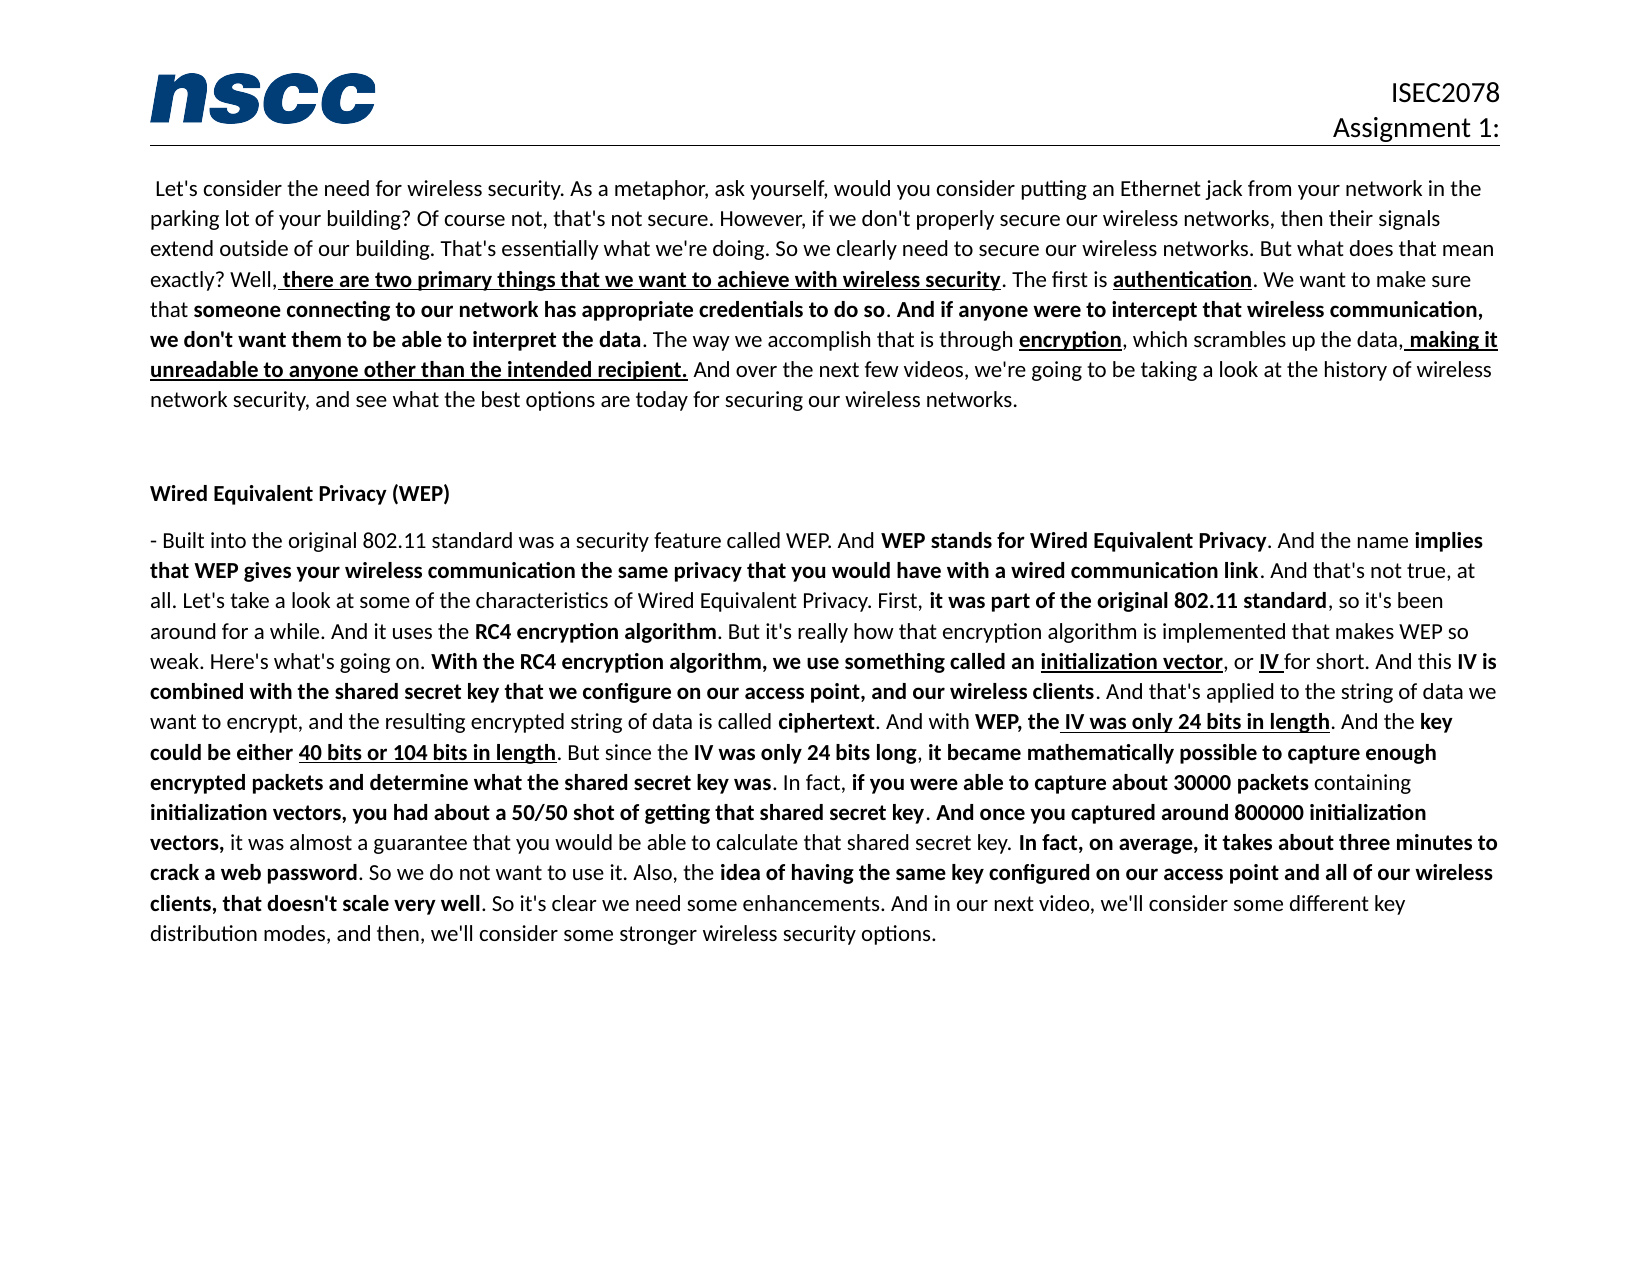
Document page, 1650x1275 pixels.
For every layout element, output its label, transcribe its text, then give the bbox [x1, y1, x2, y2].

text Wired Equivalent Privacy (WEP) [150, 479, 1500, 507]
text - Built into the original 802.11 standard was a security feature called WEP. And WEP stands for Wired Equivalent Privacy. And the name implies that WEP gives your wireless communication the same privacy that you would have with a wired communication link. And that's not true, at all. Let's take a look at some of the characteristics of Wired Equivalent Privacy. First, it was part of the original 802.11 standard, so it's been around for a while. And it uses the RC4 encryption algorithm. But it's really how that encryption algorithm is implemented that makes WEP so weak. Here's what's going on. With the RC4 encryption algorithm, we use something called an initialization vector, or IV for short. And this IV is combined with the shared secret key that we configure on our access point, and our wireless clients. And that's applied to the string of data we want to encrypt, and the resulting encrypted string of data is called ciphertext. And with WEP, the IV was only 24 bits in length. And the key could be either 40 bits or 104 bits in length. But since the IV was only 24 bits long, it became mathematically possible to capture enough encrypted packets and determine what the shared secret key was. In fact, if you were able to capture about 30000 packets containing initialization vectors, you had about a 50/50 shot of getting that shared secret key. And once you captured around 800000 initialization vectors, it was almost a guarantee that you would be able to calculate that shared secret key. In fact, on average, it takes about three minutes to crack a web password. So we do not want to use it. Also, the idea of having the same key configured on our access point and all of our wireless clients, that doesn't scale very well. So it's clear we need some enhancements. And in our next video, we'll consider some different key distribution modes, and then, we'll consider some stronger wireless security options. [150, 526, 1500, 947]
picture [150, 73, 375, 124]
text Let's consider the need for wireless security. As a metaphor, ask yourself, would you consider putting an Ethernet jack from your network in the parking lot of your building? Of course not, that's not secure. However, if we don't properly secure our wireless networks, then their signals extend outside of our building. That's essentially what we're doing. So we clearly need to secure our wireless networks. But what does that mean exactly? Well, there are two primary things that we want to achieve with wireless security. The first is authentication. We want to make sure that someone connecting to our network has appropriate credentials to do so. And if anyone were to intercept that wireless communication, we don't want them to be able to interpret the data. The way we accomplish that is through encryption, which scrambles up the data, making it unreadable to anyone other than the intended recipient. And over the next few videos, we're going to be taking a look at the history of wireless network security, and see what the best options are today for securing our wireless networks. [150, 174, 1500, 414]
